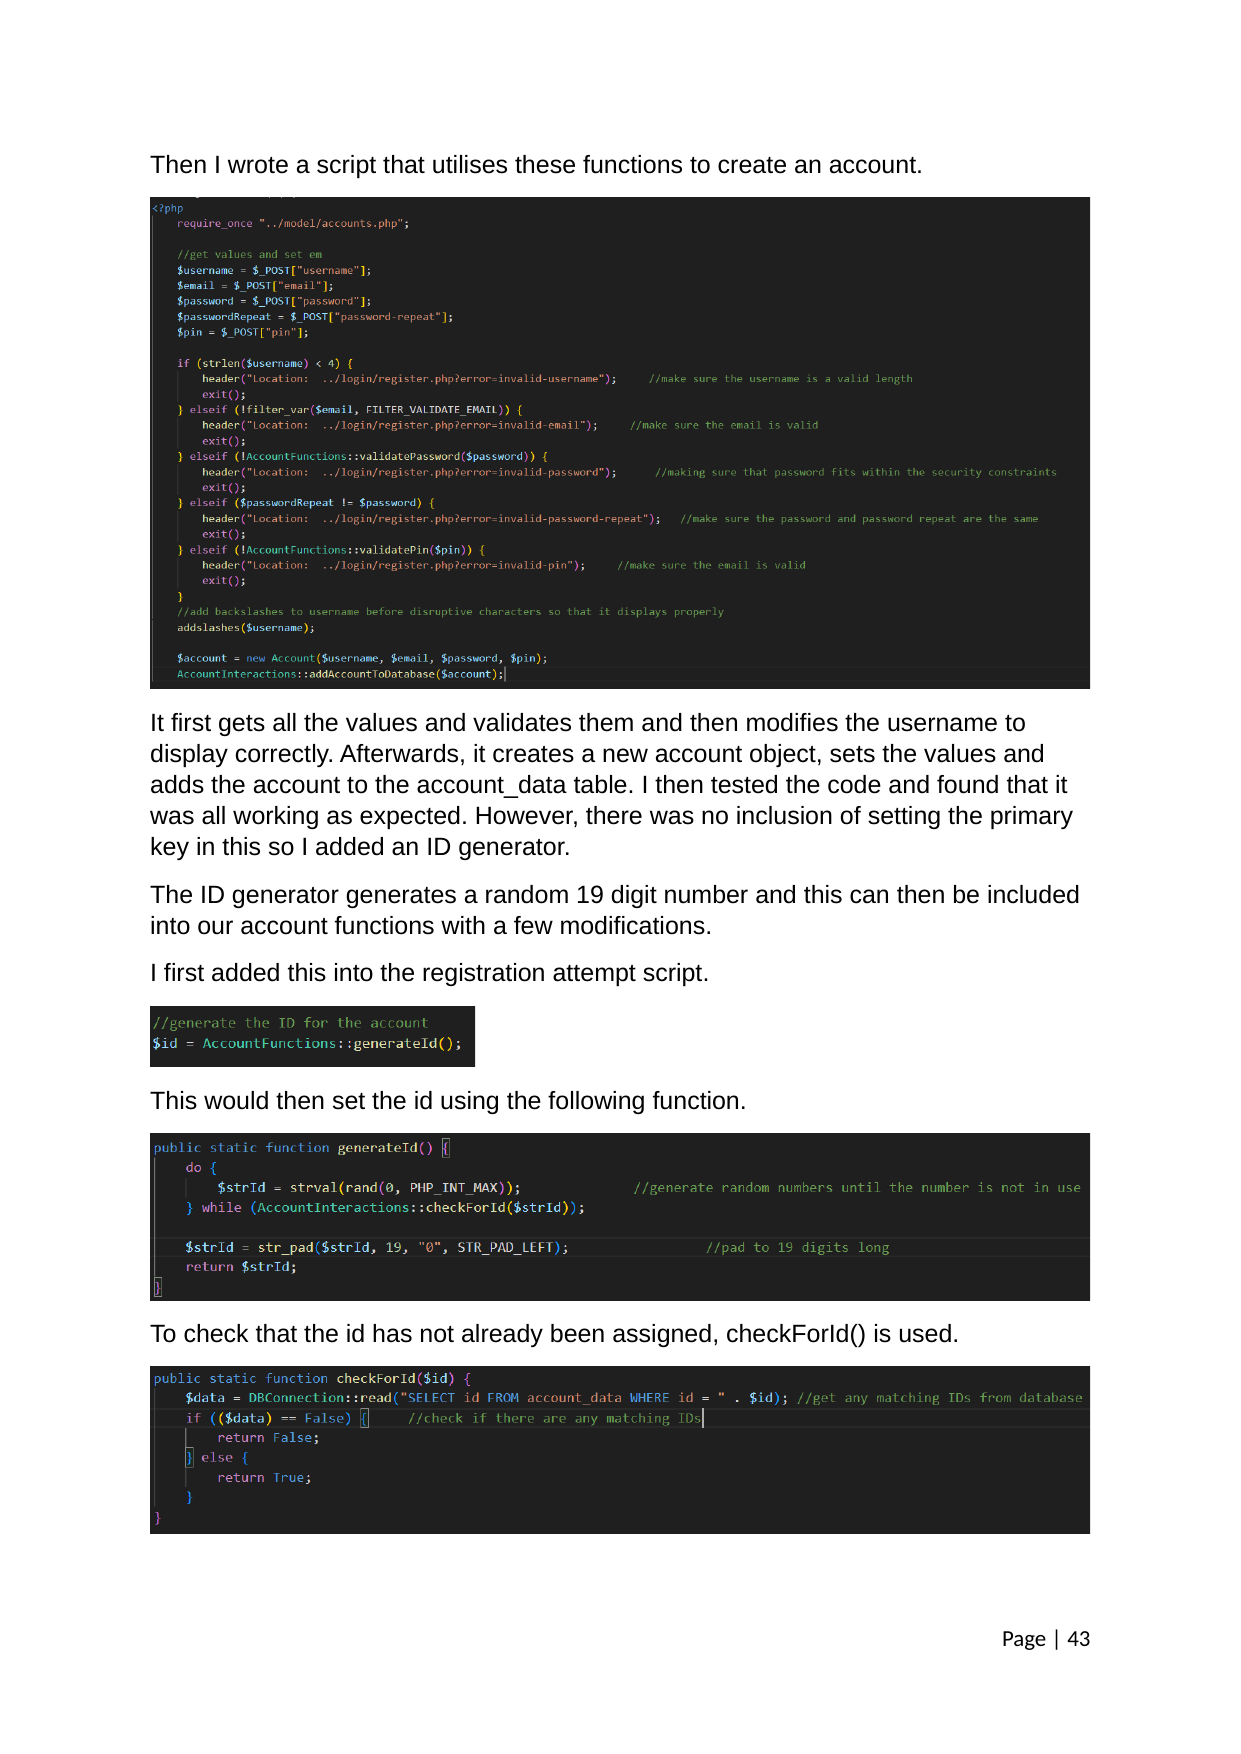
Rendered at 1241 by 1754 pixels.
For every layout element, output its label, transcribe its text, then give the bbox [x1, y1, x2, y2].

text I first added this into the registration attempt script. [150, 958, 1090, 987]
text Then I wrote a script that utilises these functions to create an account. [150, 150, 1090, 179]
text It first gets all the values and validates them and then modifies the username to display correctly. Afterwards, it creates a new account object, sets the values and adds the account to the account_data table. I then tested the code and found that it was all working as expected. However, there was no inclusion of setting the primary key in this so I added an ID generator. [150, 708, 1090, 861]
text The ID generator generates a random 19 digit number and this can then be included into our account functions with a few modifications. [150, 880, 1090, 939]
text This would then set the id using the following function. [150, 1086, 1090, 1115]
picture [150, 1366, 1091, 1534]
picture [150, 1133, 1091, 1301]
picture [150, 197, 1091, 689]
text To check that the id has not already been assigned, checkForId() is used. [150, 1319, 1090, 1348]
picture [150, 1006, 476, 1067]
